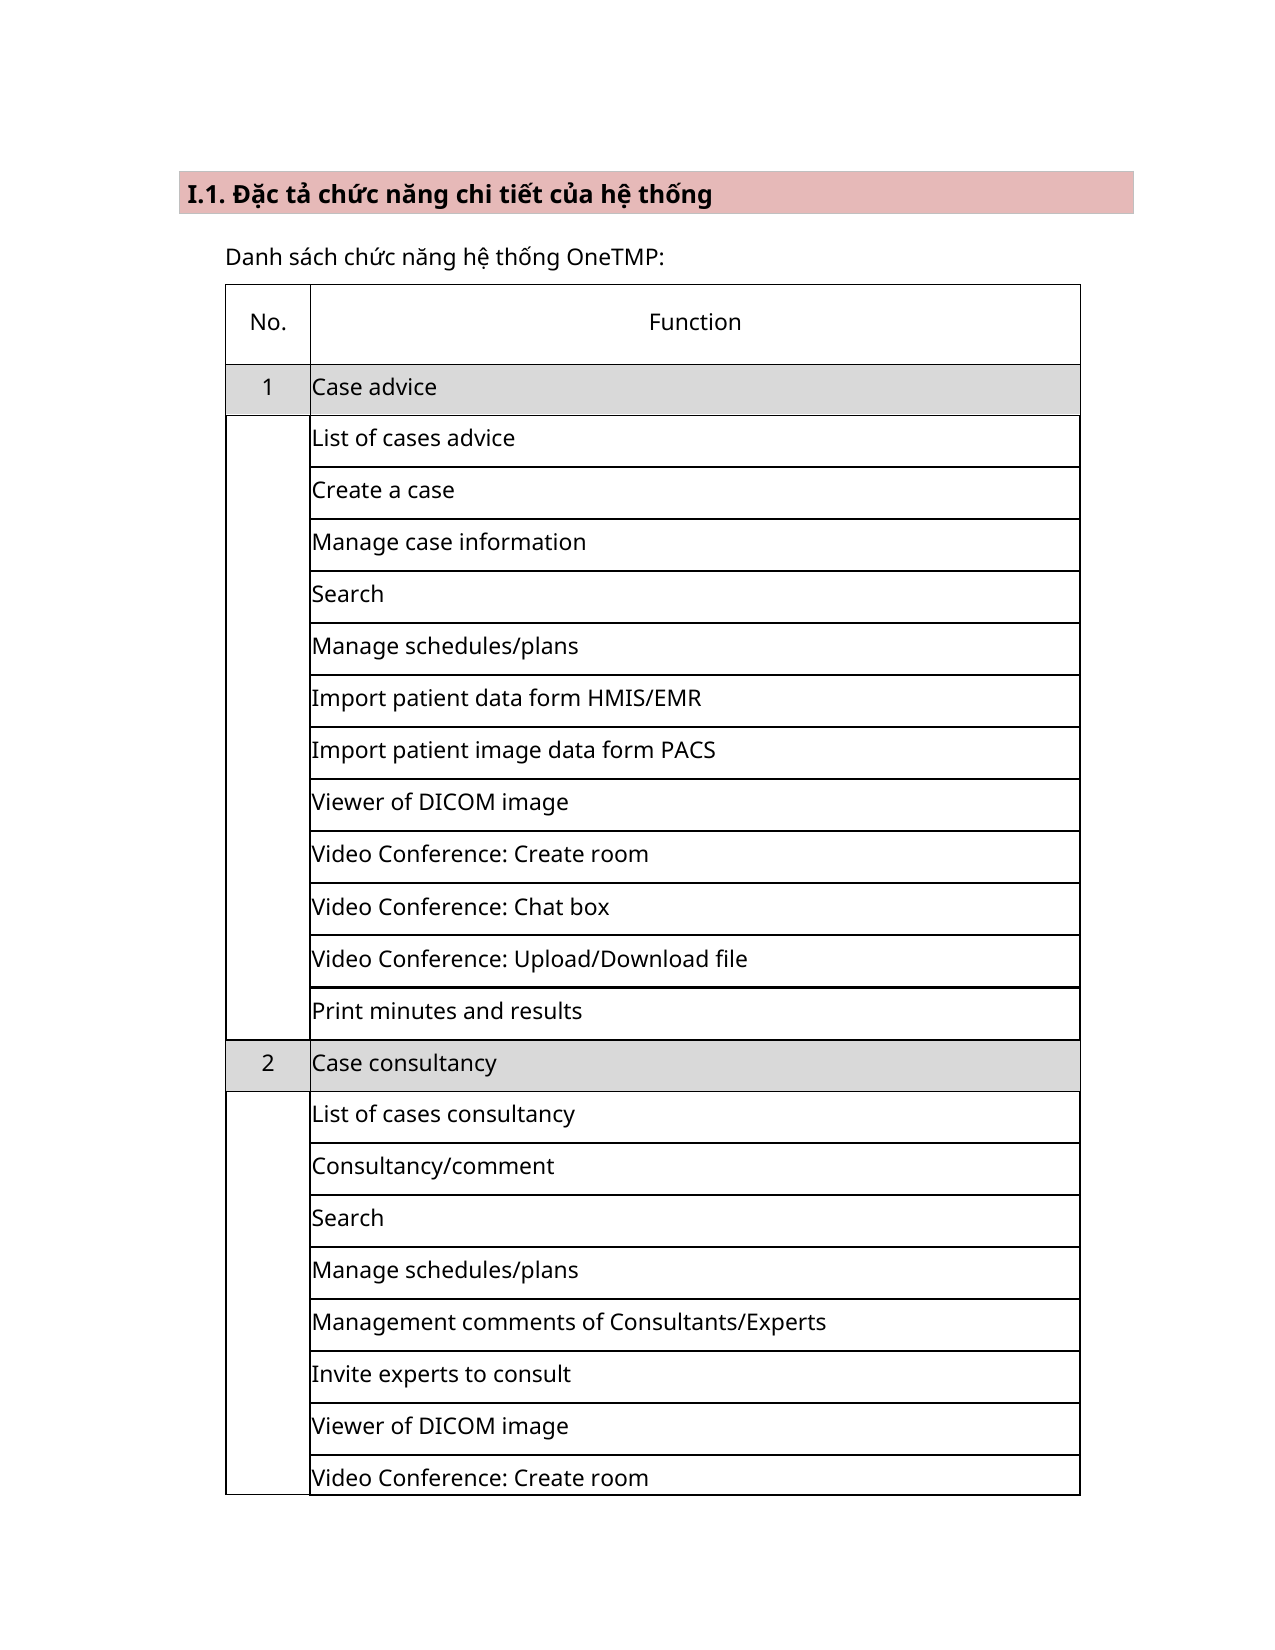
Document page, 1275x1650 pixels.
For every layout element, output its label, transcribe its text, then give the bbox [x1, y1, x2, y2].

table_cell [227, 416, 309, 1038]
subtitle Đặc tả chức năng chi tiết của hệ thống [180, 172, 1133, 213]
table_header Function [311, 285, 1080, 363]
table_cell Search [311, 1196, 1079, 1246]
table_cell Video Conference: Chat box [311, 884, 1079, 934]
table_cell 2 [226, 1041, 310, 1091]
table_cell Video Conference: Upload/Download file [311, 936, 1079, 986]
table_cell Consultancy/comment [311, 1144, 1079, 1194]
table_cell Print minutes and results [311, 989, 1079, 1038]
table_cell Management comments of Consultants/Experts [311, 1300, 1079, 1350]
table_cell List of cases consultancy [311, 1092, 1079, 1142]
table_cell Manage schedules/plans [311, 1248, 1079, 1298]
table_cell Video Conference: Create room [311, 832, 1079, 882]
table_cell Import patient image data form PACS [311, 728, 1079, 778]
table_cell List of cases advice [311, 416, 1079, 466]
table_cell Import patient data form HMIS/EMR [311, 676, 1079, 726]
text Danh sách chức năng hệ thống OneTMP: [150, 234, 1125, 272]
table_cell Viewer of DICOM image [311, 780, 1079, 830]
table_cell Case consultancy [311, 1041, 1080, 1091]
table_header No. [226, 285, 310, 363]
table_cell Case advice [311, 365, 1080, 414]
table_cell Search [311, 572, 1079, 622]
table_cell [227, 1092, 309, 1494]
table_cell Invite experts to consult [311, 1352, 1079, 1402]
table_cell Video Conference: Create room [311, 1456, 1079, 1494]
table_cell Create a case [311, 468, 1079, 518]
table_cell 1 [226, 365, 310, 414]
table_cell Viewer of DICOM image [311, 1404, 1079, 1454]
table_cell Manage case information [311, 520, 1079, 570]
table_cell Manage schedules/plans [311, 624, 1079, 674]
